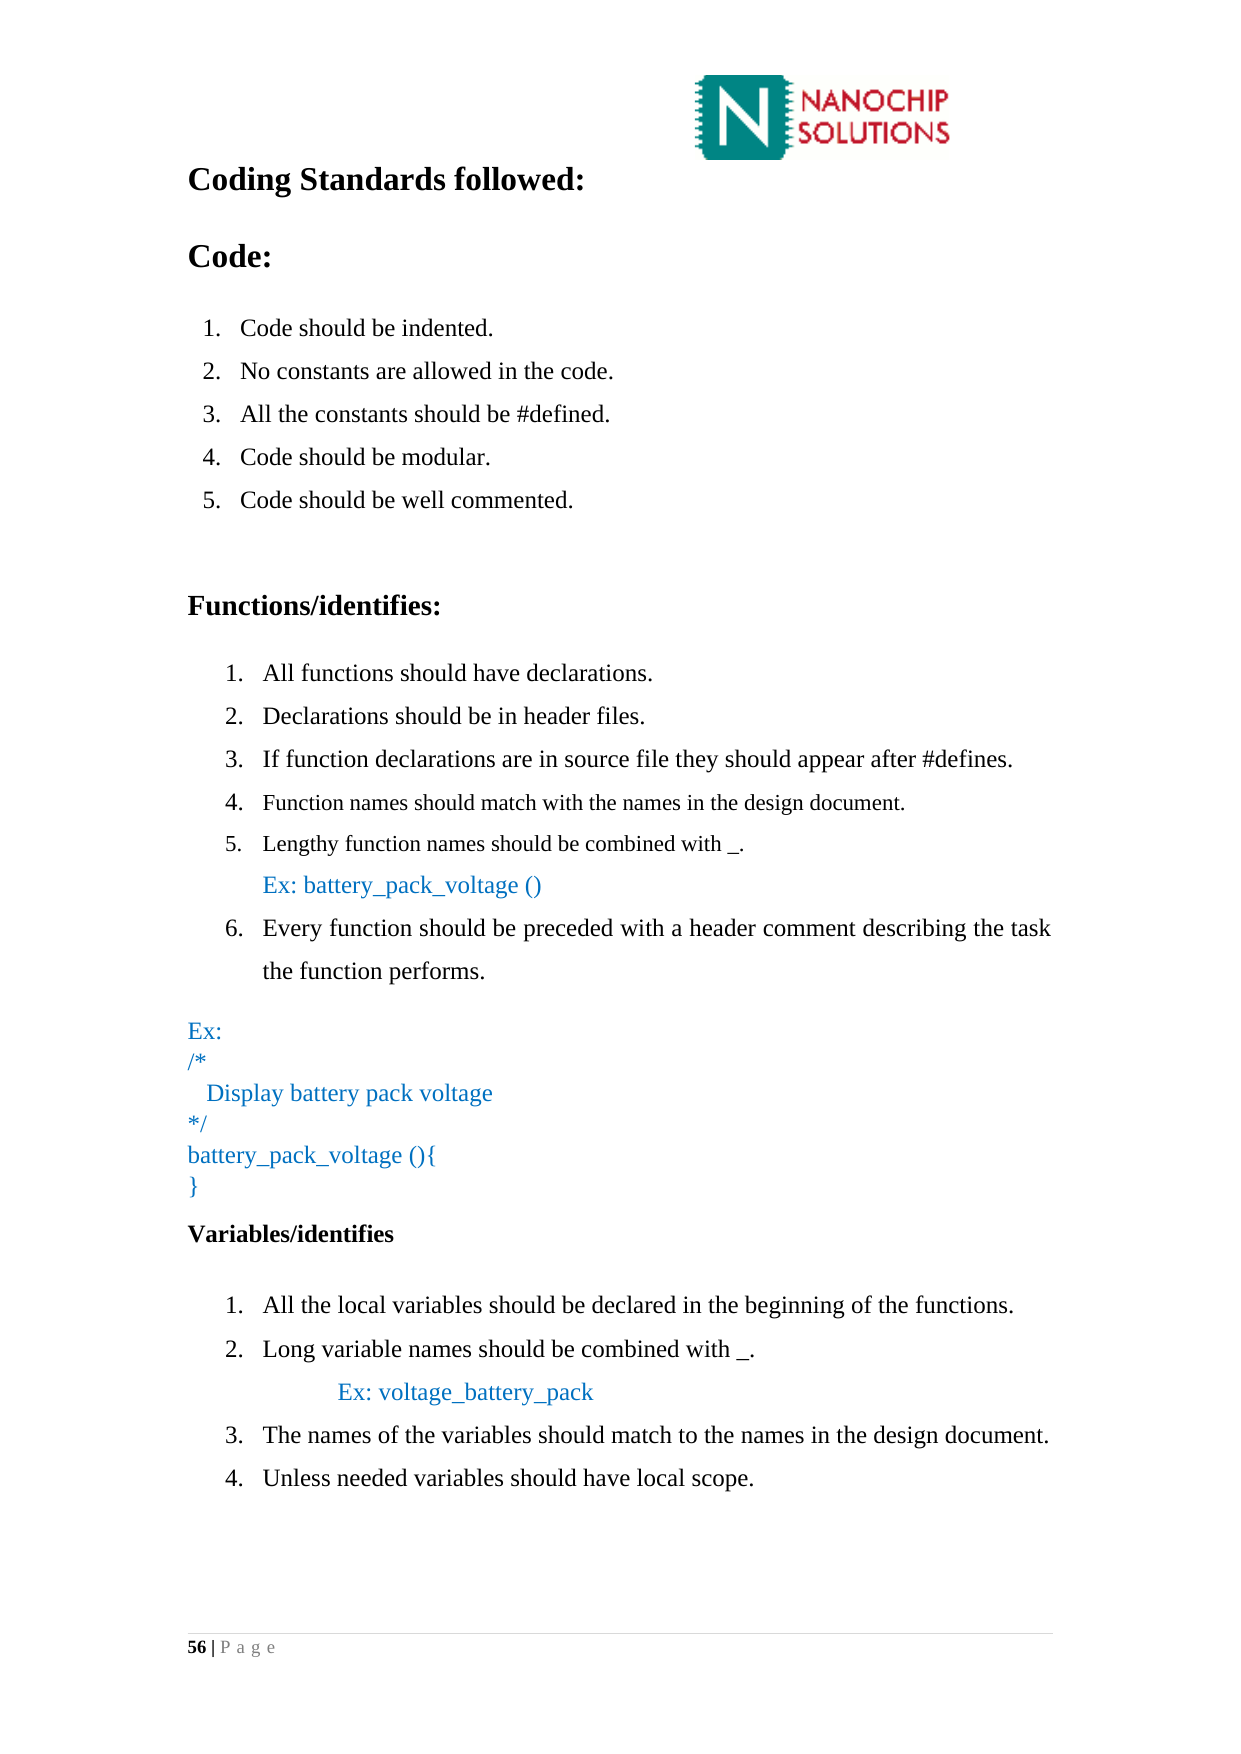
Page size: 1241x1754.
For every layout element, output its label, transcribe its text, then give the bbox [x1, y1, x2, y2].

list Declarations should be in header files. [225, 701, 1053, 730]
list Function names should match with the names in the design document. [225, 787, 1053, 816]
list Ex: battery_pack_voltage () [262, 870, 1053, 898]
text Functions/identifies: [187, 588, 1053, 622]
list Unless needed variables should have local scope. [225, 1463, 1053, 1492]
text */ [187, 1109, 1053, 1138]
text battery_pack_voltage (){ [187, 1140, 1053, 1169]
list All the local variables should be declared in the beginning of the functions. [225, 1291, 1053, 1319]
text Code: [187, 236, 1053, 274]
list Code should be indented. [202, 313, 1053, 341]
list Every function should be preceded with a header comment describing the task the function performs. [225, 913, 1053, 985]
list Code should be well commented. [202, 485, 1053, 514]
picture [694, 75, 950, 160]
text Variables/identifies [187, 1219, 1053, 1247]
list Code should be modular. [202, 442, 1053, 471]
text } [187, 1171, 1053, 1200]
list All the constants should be #defined. [202, 399, 1053, 428]
list Long variable names should be combined with _. [225, 1334, 1053, 1362]
text /* [187, 1047, 1053, 1076]
text Coding Standards followed: [187, 159, 1053, 198]
list Ex: voltage_battery_pack [337, 1377, 1053, 1406]
list All functions should have declarations. [225, 658, 1053, 687]
text Display battery pack voltage [187, 1078, 1053, 1107]
list If function declarations are in source file they should appear after #defines. [225, 744, 1053, 773]
list The names of the variables should match to the names in the design document. [225, 1420, 1053, 1449]
list No constants are allowed in the code. [202, 356, 1053, 384]
list Lengthy function names should be combined with _. [225, 830, 1053, 857]
text Ex: [187, 1016, 1053, 1044]
